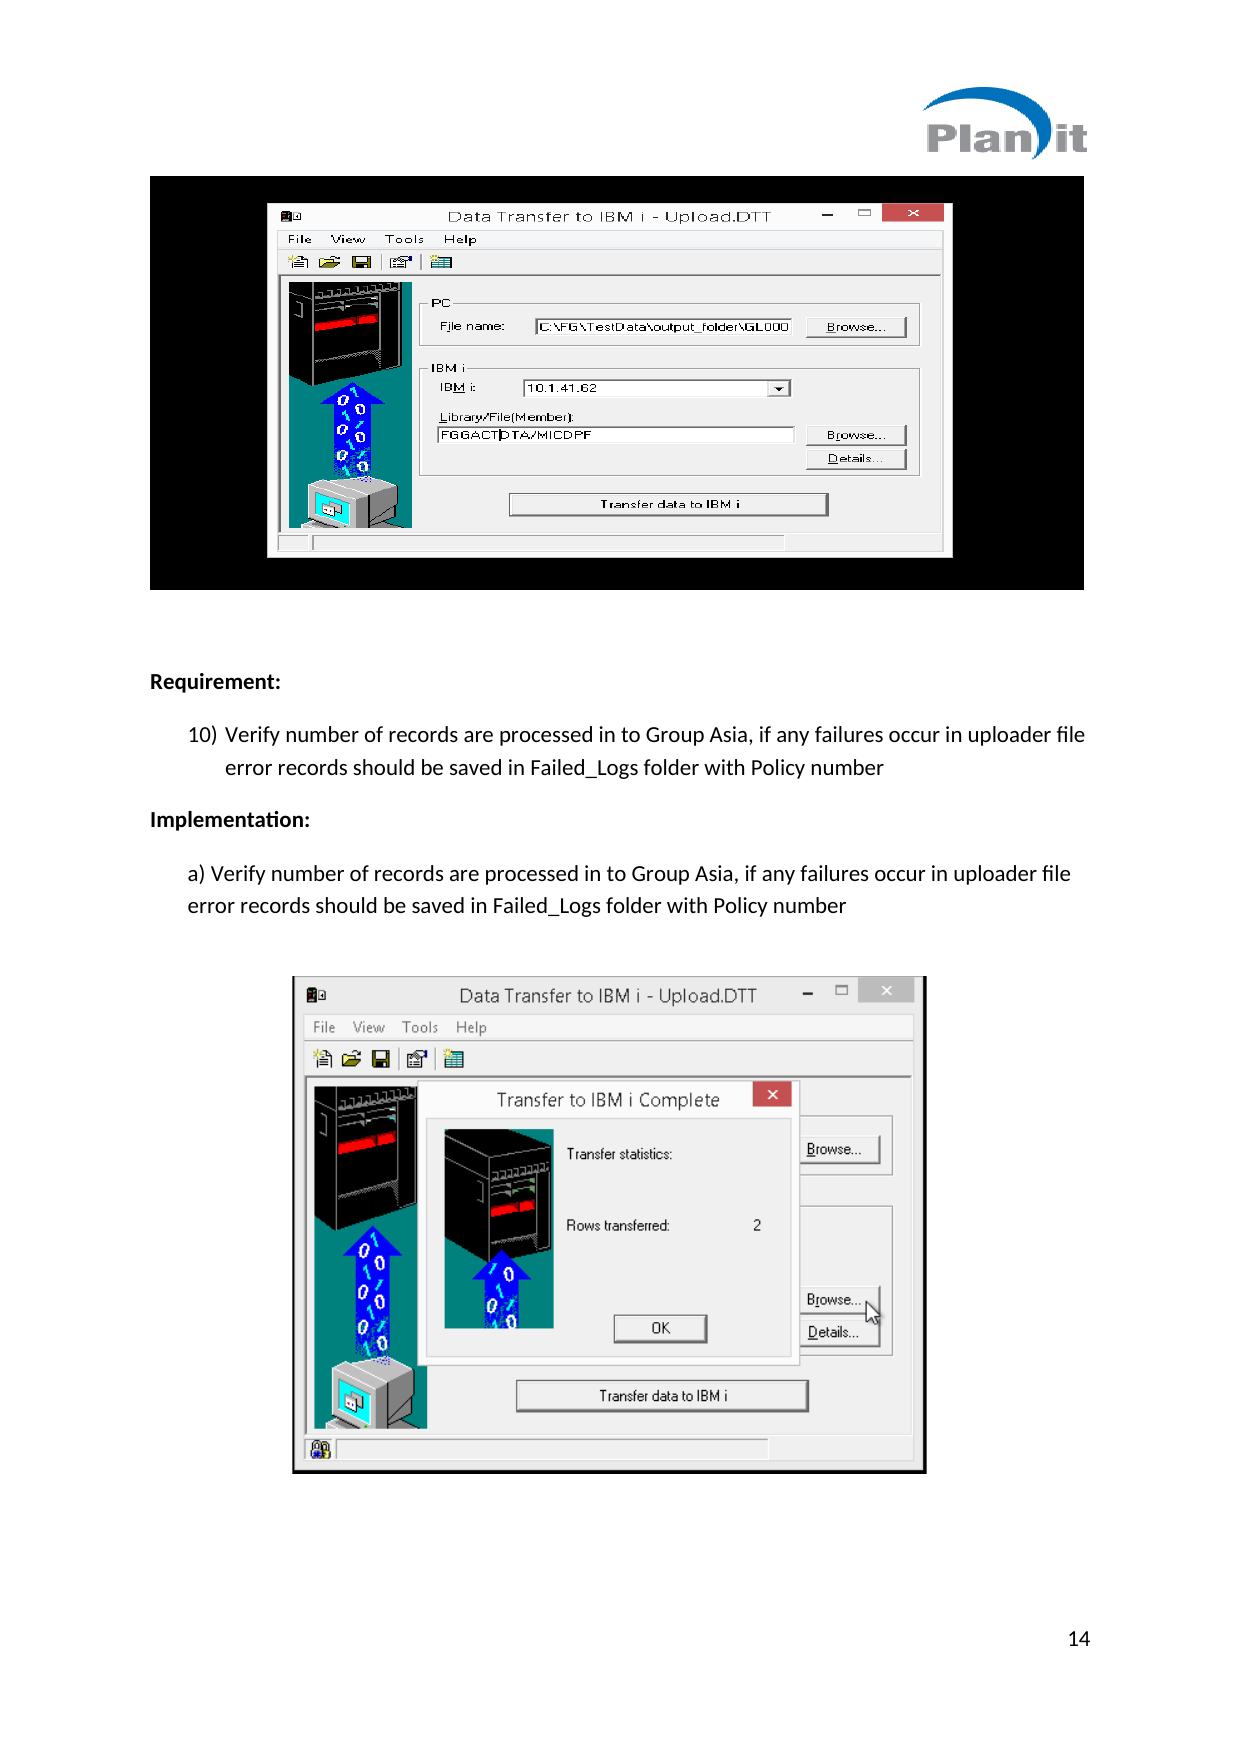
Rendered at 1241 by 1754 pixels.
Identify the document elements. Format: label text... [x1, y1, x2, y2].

text Requirement: [150, 667, 1090, 695]
picture [292, 976, 927, 1474]
text a) Verify number of records are processed in to Group Asia, if any failures occur in uploader file error records should be saved in Failed_Logs folder with Policy number [187, 859, 1090, 919]
picture [150, 73, 1091, 590]
text Implementation: [150, 806, 1090, 834]
list Verify number of records are processed in to Group Asia, if any failures occur in uploader file error records should be saved in Failed_Logs folder with Policy number [187, 720, 1090, 781]
